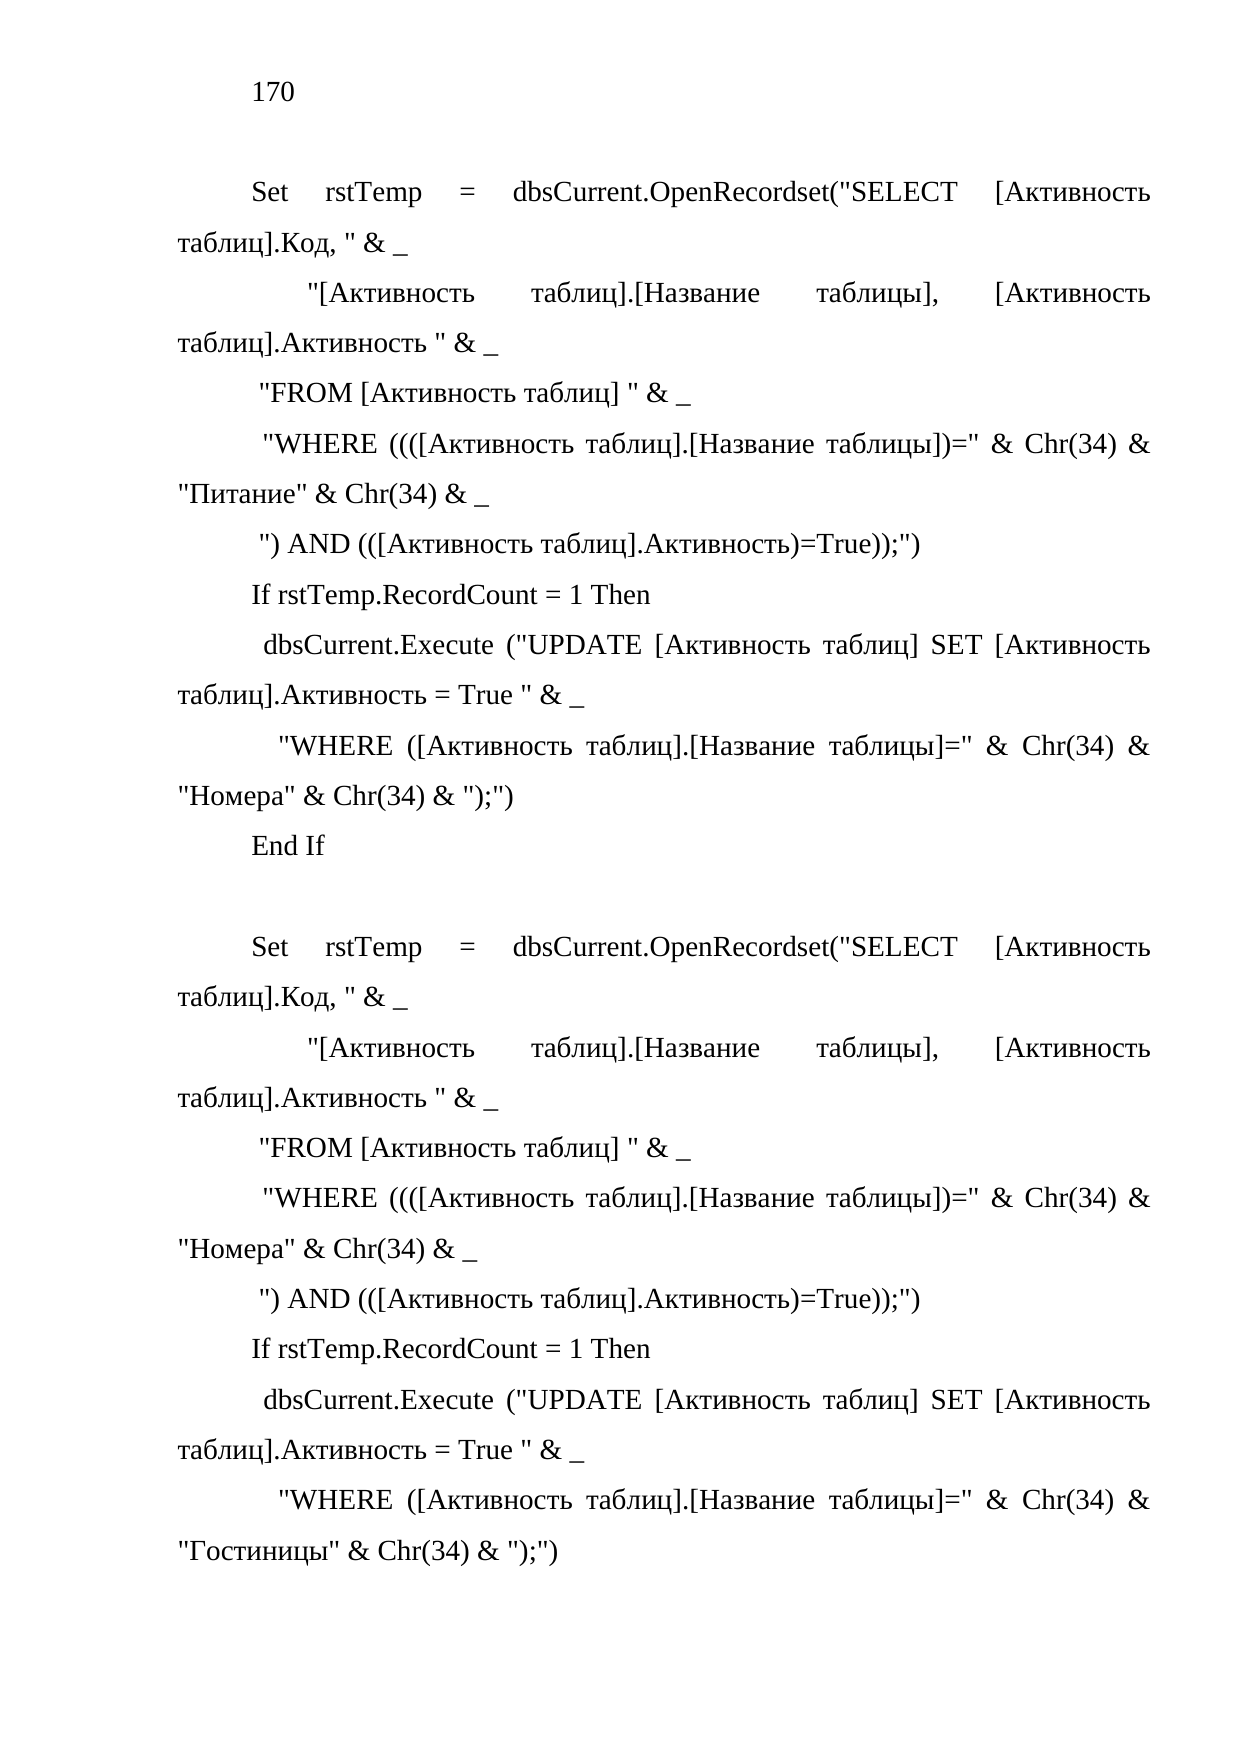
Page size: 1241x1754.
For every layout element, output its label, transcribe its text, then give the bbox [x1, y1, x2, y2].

text "WHERE ((([Активность таблиц].[Название таблицы])=" & Chr(34) & "Питание" & Chr(34) & _ [177, 426, 1152, 510]
text "[Активность таблиц].[Название таблицы], [Активность таблиц].Активность " & _ [177, 1030, 1152, 1113]
text dbsCurrent.Execute ("UPDATE [Активность таблиц] SET [Активность таблиц].Активность = True " & _ [177, 1382, 1152, 1466]
text "WHERE ([Активность таблиц].[Название таблицы]=" & Chr(34) & "Номера" & Chr(34) & ");") [177, 728, 1152, 812]
text If rstTemp.RecordCount = 1 Then [177, 1332, 1152, 1365]
text "FROM [Активность таблиц] " & _ [177, 376, 1152, 409]
text "[Активность таблиц].[Название таблицы], [Активность таблиц].Активность " & _ [177, 275, 1152, 359]
text Set rstTemp = dbsCurrent.OpenRecordset("SELECT [Активность таблиц].Код, " & _ [177, 174, 1152, 258]
text ") AND (([Активность таблиц].Активность)=True));") [177, 527, 1152, 560]
text Set rstTemp = dbsCurrent.OpenRecordset("SELECT [Активность таблиц].Код, " & _ [177, 929, 1152, 1013]
text "WHERE ([Активность таблиц].[Название таблицы]=" & Chr(34) & "Гостиницы" & Chr(34) & ");") [177, 1482, 1152, 1566]
text "FROM [Активность таблиц] " & _ [177, 1130, 1152, 1164]
text End If [177, 828, 1152, 862]
text dbsCurrent.Execute ("UPDATE [Активность таблиц] SET [Активность таблиц].Активность = True " & _ [177, 627, 1152, 711]
text "WHERE ((([Активность таблиц].[Название таблицы])=" & Chr(34) & "Номера" & Chr(34) & _ [177, 1181, 1152, 1264]
text If rstTemp.RecordCount = 1 Then [177, 577, 1152, 610]
text ") AND (([Активность таблиц].Активность)=True));") [177, 1281, 1152, 1315]
